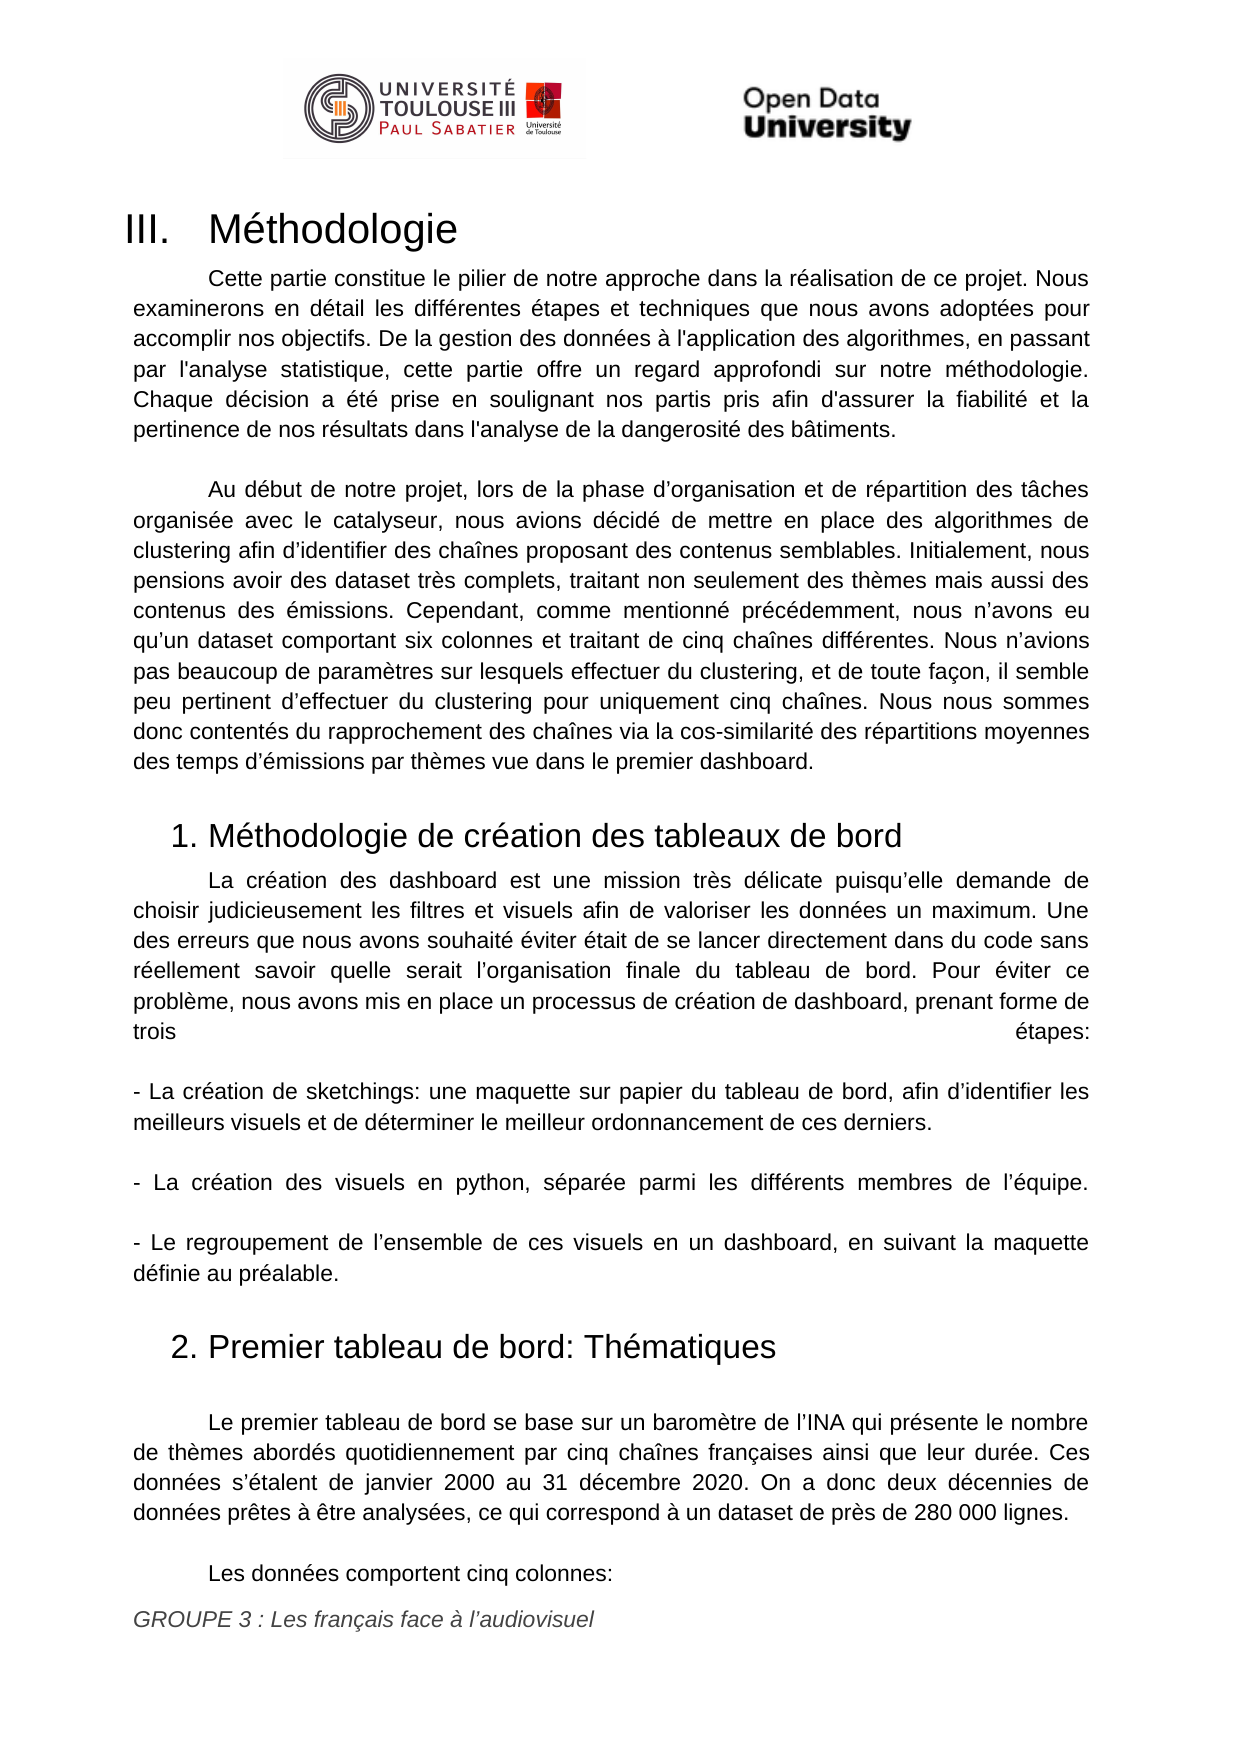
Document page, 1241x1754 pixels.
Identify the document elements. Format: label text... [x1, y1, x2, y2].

picture [283, 58, 587, 159]
text Au début de notre projet, lors de la phase d’organisation et de répartition des tâches organisée avec le catalyseur, nous avions décidé de mettre en place des algorithmes de clustering afin d’identifier des chaînes proposant des contenus semblables. Initialement, nous pensions avoir des dataset très complets, traitant non seulement des thèmes mais aussi des contenus des émissions. Cependant, comme mentionné précédemment, nous n’avons eu qu’un dataset comportant six colonnes et traitant de cinq chaînes différentes. Nous n’avions pas beaucoup de paramètres sur lesquels effectuer du clustering, et de toute façon, il semble peu pertinent d’effectuer du clustering pour uniquement cinq chaînes. Nous nous sommes donc contentés du rapprochement des chaînes via la cos-similarité des répartitions moyennes des temps d’émissions par thèmes vue dans le premier dashboard. [133, 476, 1090, 774]
text Les données comportent cinq colonnes: [133, 1559, 1090, 1586]
subtitle Premier tableau de bord: Thématiques [170, 1327, 1090, 1366]
text Cette partie constitue le pilier de notre approche dans la réalisation de ce projet. Nous examinerons en détail les différentes étapes et techniques que nous avons adoptées pour accomplir nos objectifs. De la gestion des données à l'application des algorithmes, en passant par l'analyse statistique, cette partie offre un regard approfondi sur notre méthodologie. Chaque décision a été prise en soulignant nos partis pris afin d'assurer la fiabilité et la pertinence de nos résultats dans l'analyse de la dangerosité des bâtiments. [133, 265, 1090, 442]
text Le premier tableau de bord se base sur un baromètre de l’INA qui présente le nombre de thèmes abordés quotidiennement par cinq chaînes françaises ainsi que leur durée. Ces données s’étalent de janvier 2000 au 31 décembre 2020. On a donc deux décennies de données prêtes à être analysées, ce qui correspond à un dataset de près de 280 000 lignes. [133, 1408, 1090, 1525]
subtitle Méthodologie [170, 204, 1090, 252]
subtitle Méthodologie de création des tableaux de bord [170, 816, 1090, 854]
text La création des dashboard est une mission très délicate puisqu’elle demande de choisir judicieusement les filtres et visuels afin de valoriser les données un maximum. Une des erreurs que nous avons souhaité éviter était de se lancer directement dans du code sans réellement savoir quelle serait l’organisation finale du tableau de bord. Pour éviter ce problème, nous avons mis en place un processus de création de dashboard, prenant forme de trois étapes: - La création de sketchings: une maquette sur papier du tableau de bord, afin d’identifier les meilleurs visuels et de déterminer le meilleur ordonnancement de ces derniers. [133, 867, 1090, 1135]
picture [694, 71, 940, 159]
text - La création des visuels en python, séparée parmi les différents membres de l’équipe. - Le regroupement de l’ensemble de ces visuels en un dashboard, en suivant la maquette définie au préalable. [133, 1169, 1090, 1286]
